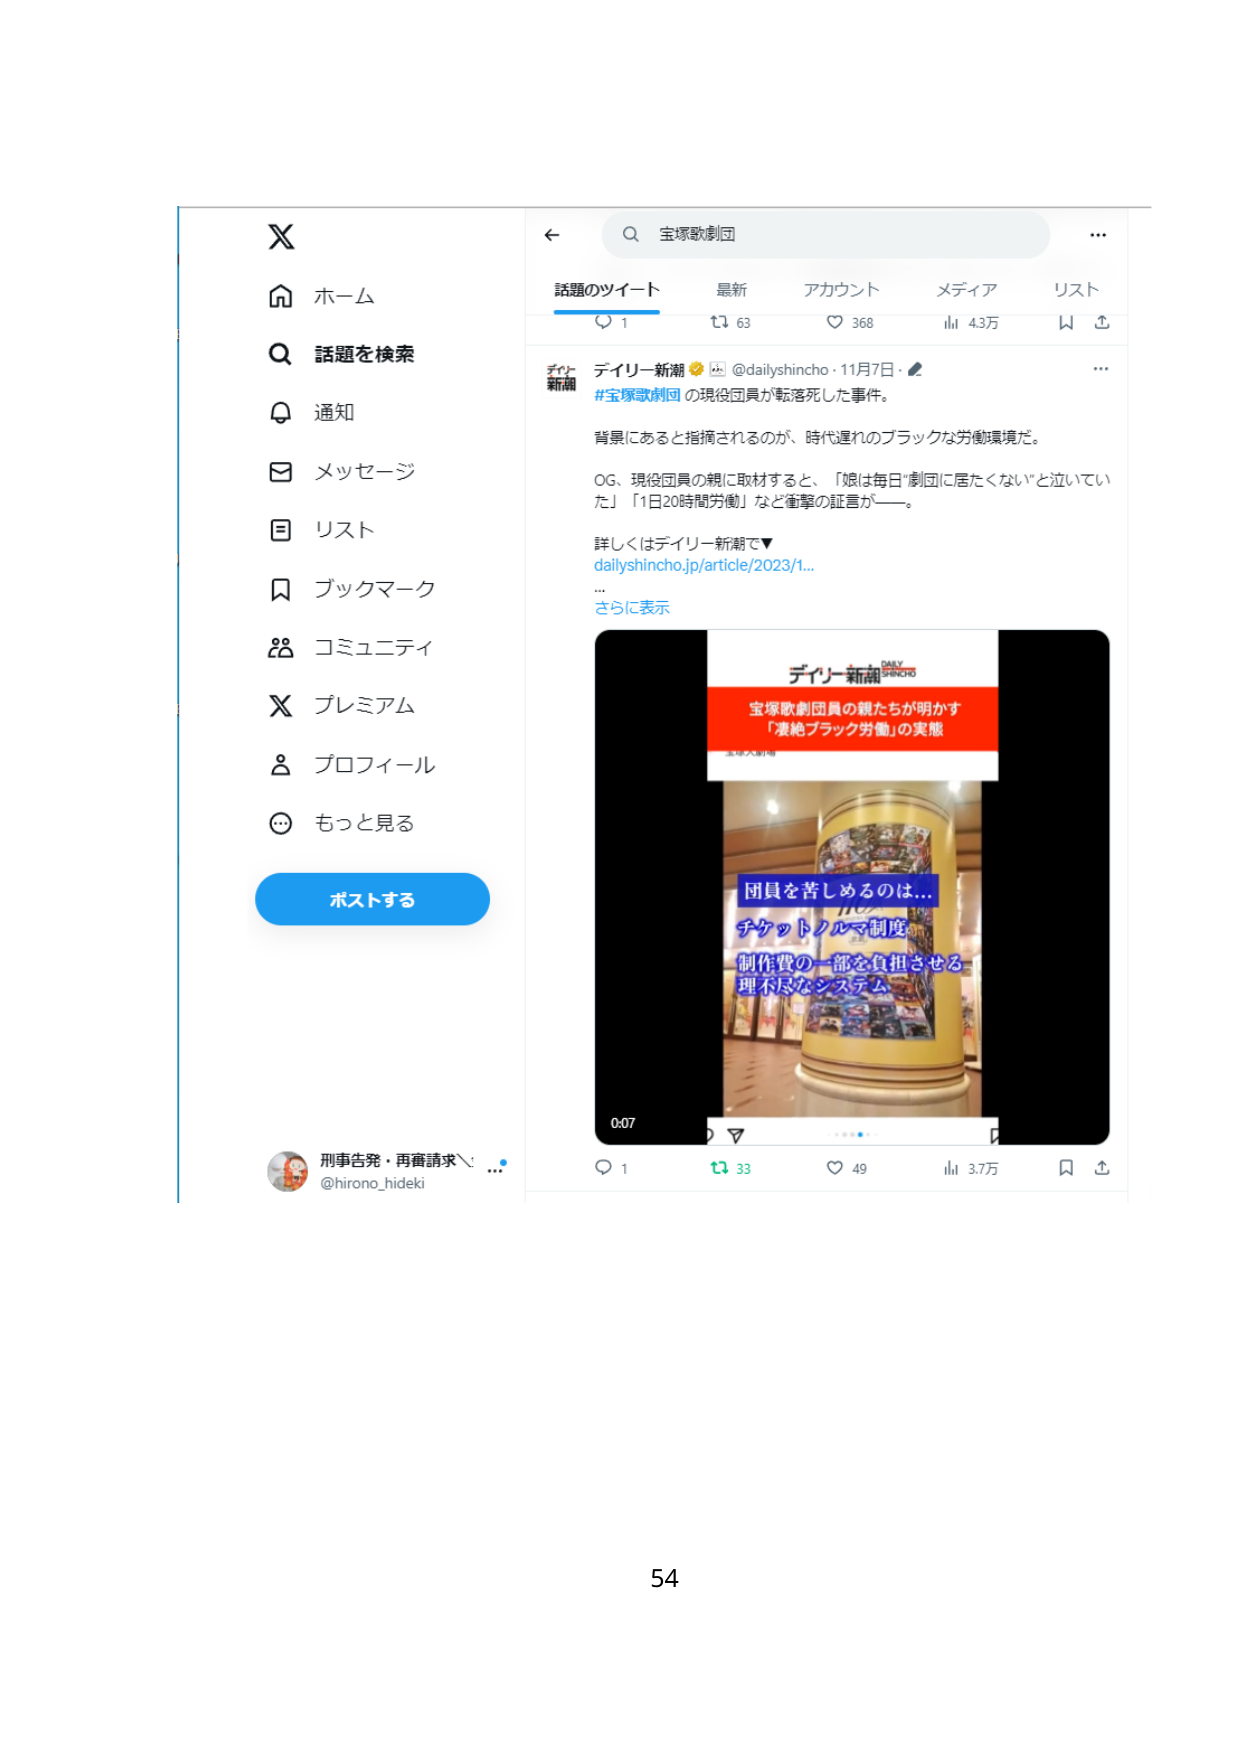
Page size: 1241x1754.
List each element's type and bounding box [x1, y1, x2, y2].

picture [177, 206, 1152, 1203]
